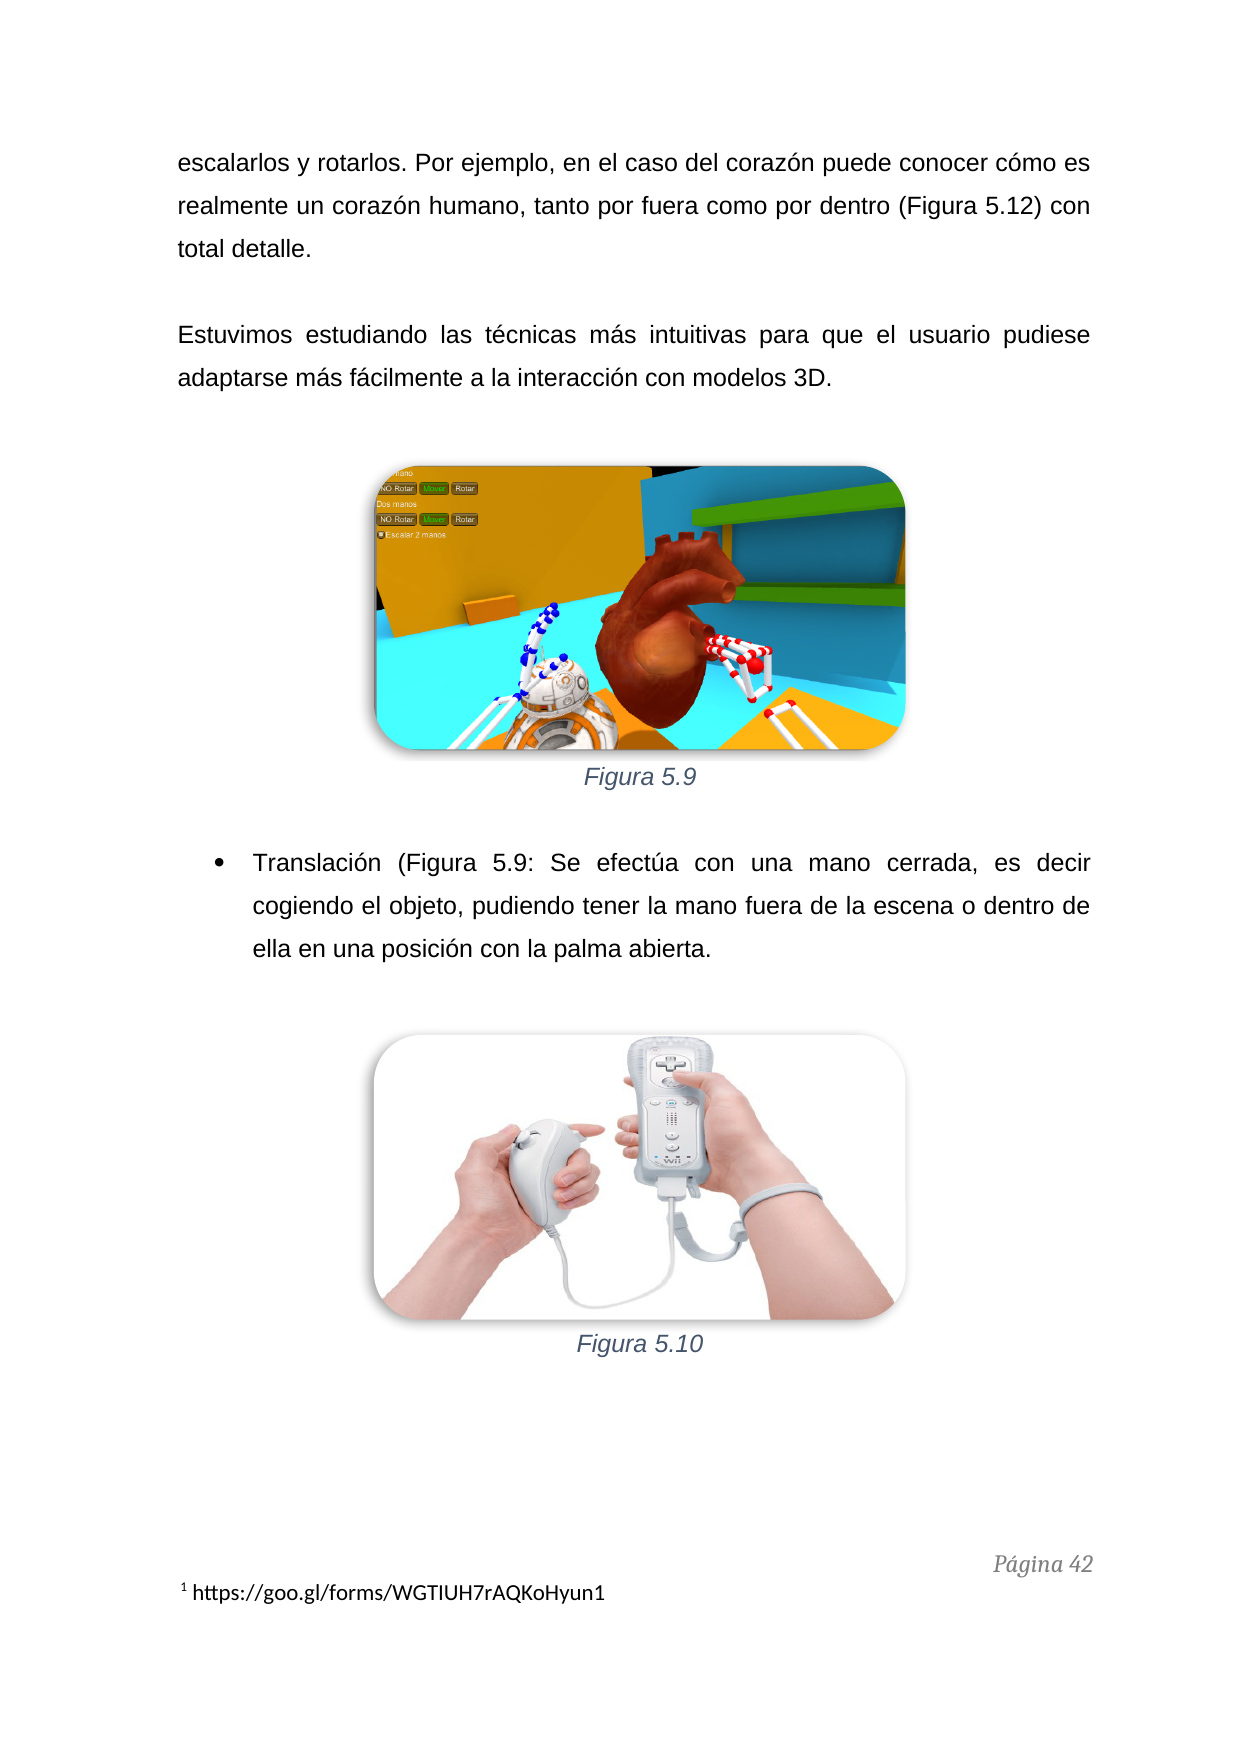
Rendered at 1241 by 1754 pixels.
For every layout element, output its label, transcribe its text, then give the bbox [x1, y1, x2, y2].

text Estuvimos estudiando las técnicas más intuitivas para que el usuario pudiese adaptarse más fácilmente a la interacción con modelos 3D. [177, 320, 1092, 392]
list Translación (Figura 5.9: Se efectúa con una mano cerrada, es decir cogiendo el objeto, pudiendo tener la mano fuera de la escena o dentro de ella en una posición con la palma abierta. [215, 848, 1092, 963]
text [177, 148, 1092, 263]
picture [373, 465, 906, 751]
